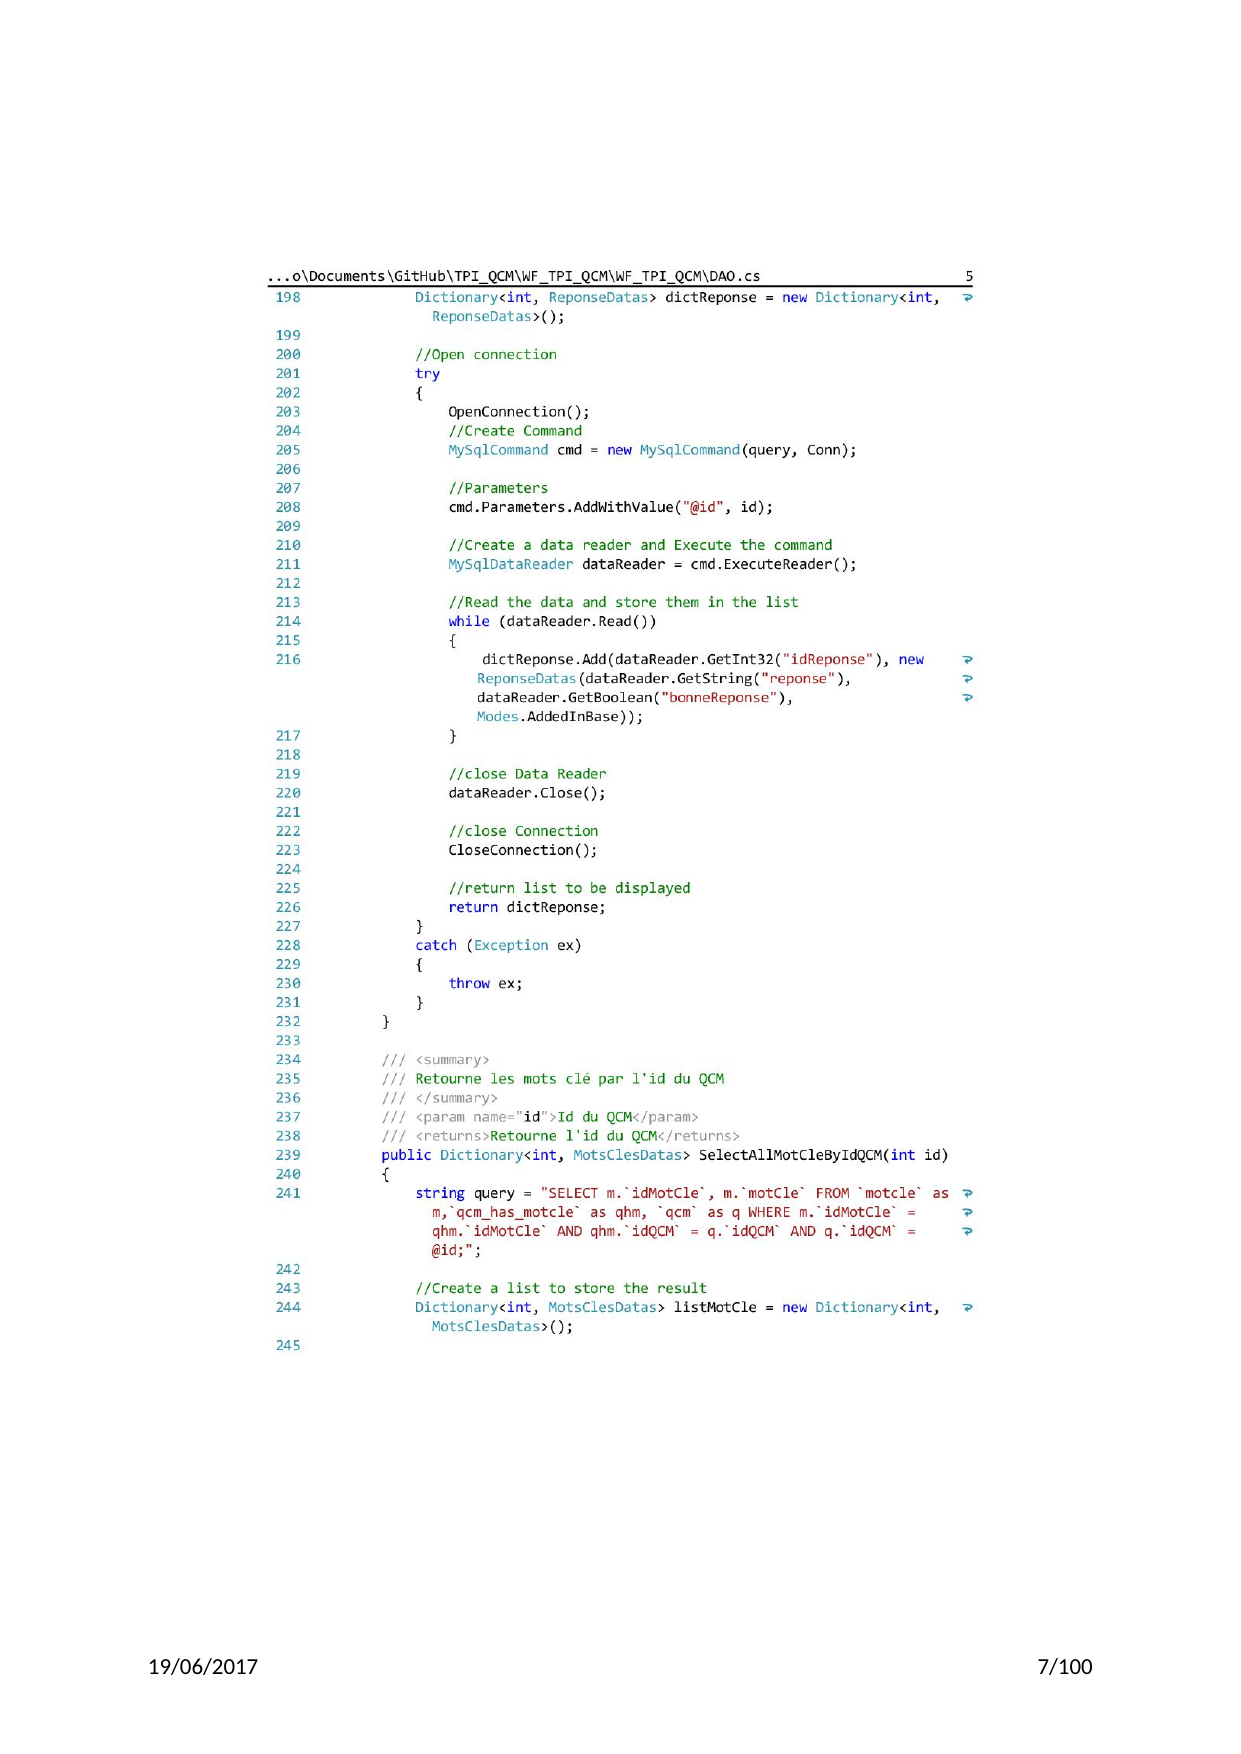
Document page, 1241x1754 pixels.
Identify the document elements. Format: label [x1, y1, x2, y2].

picture [147, 147, 1093, 1484]
